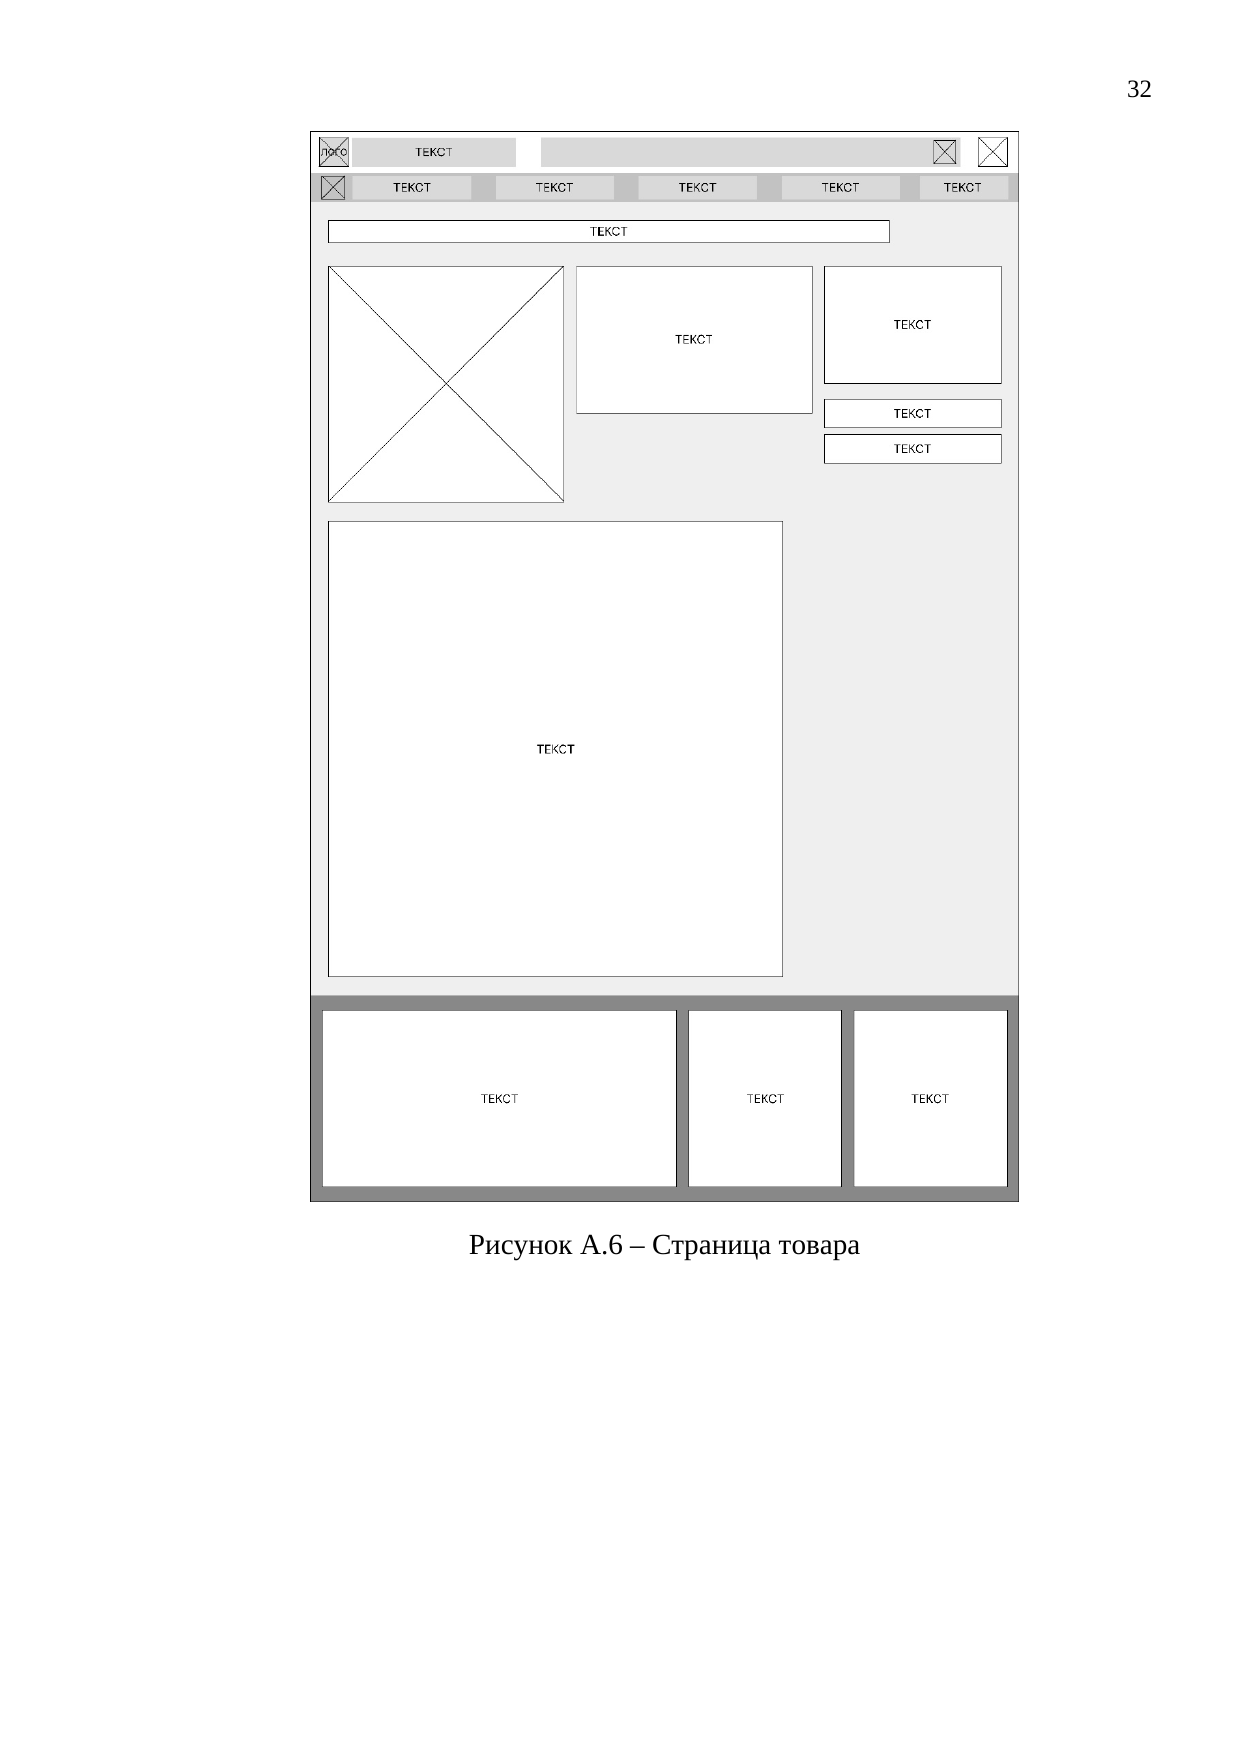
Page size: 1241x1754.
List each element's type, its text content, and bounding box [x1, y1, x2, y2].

picture [310, 131, 1019, 1202]
text Рисунок А.6 – Страница товара [177, 1227, 1152, 1260]
